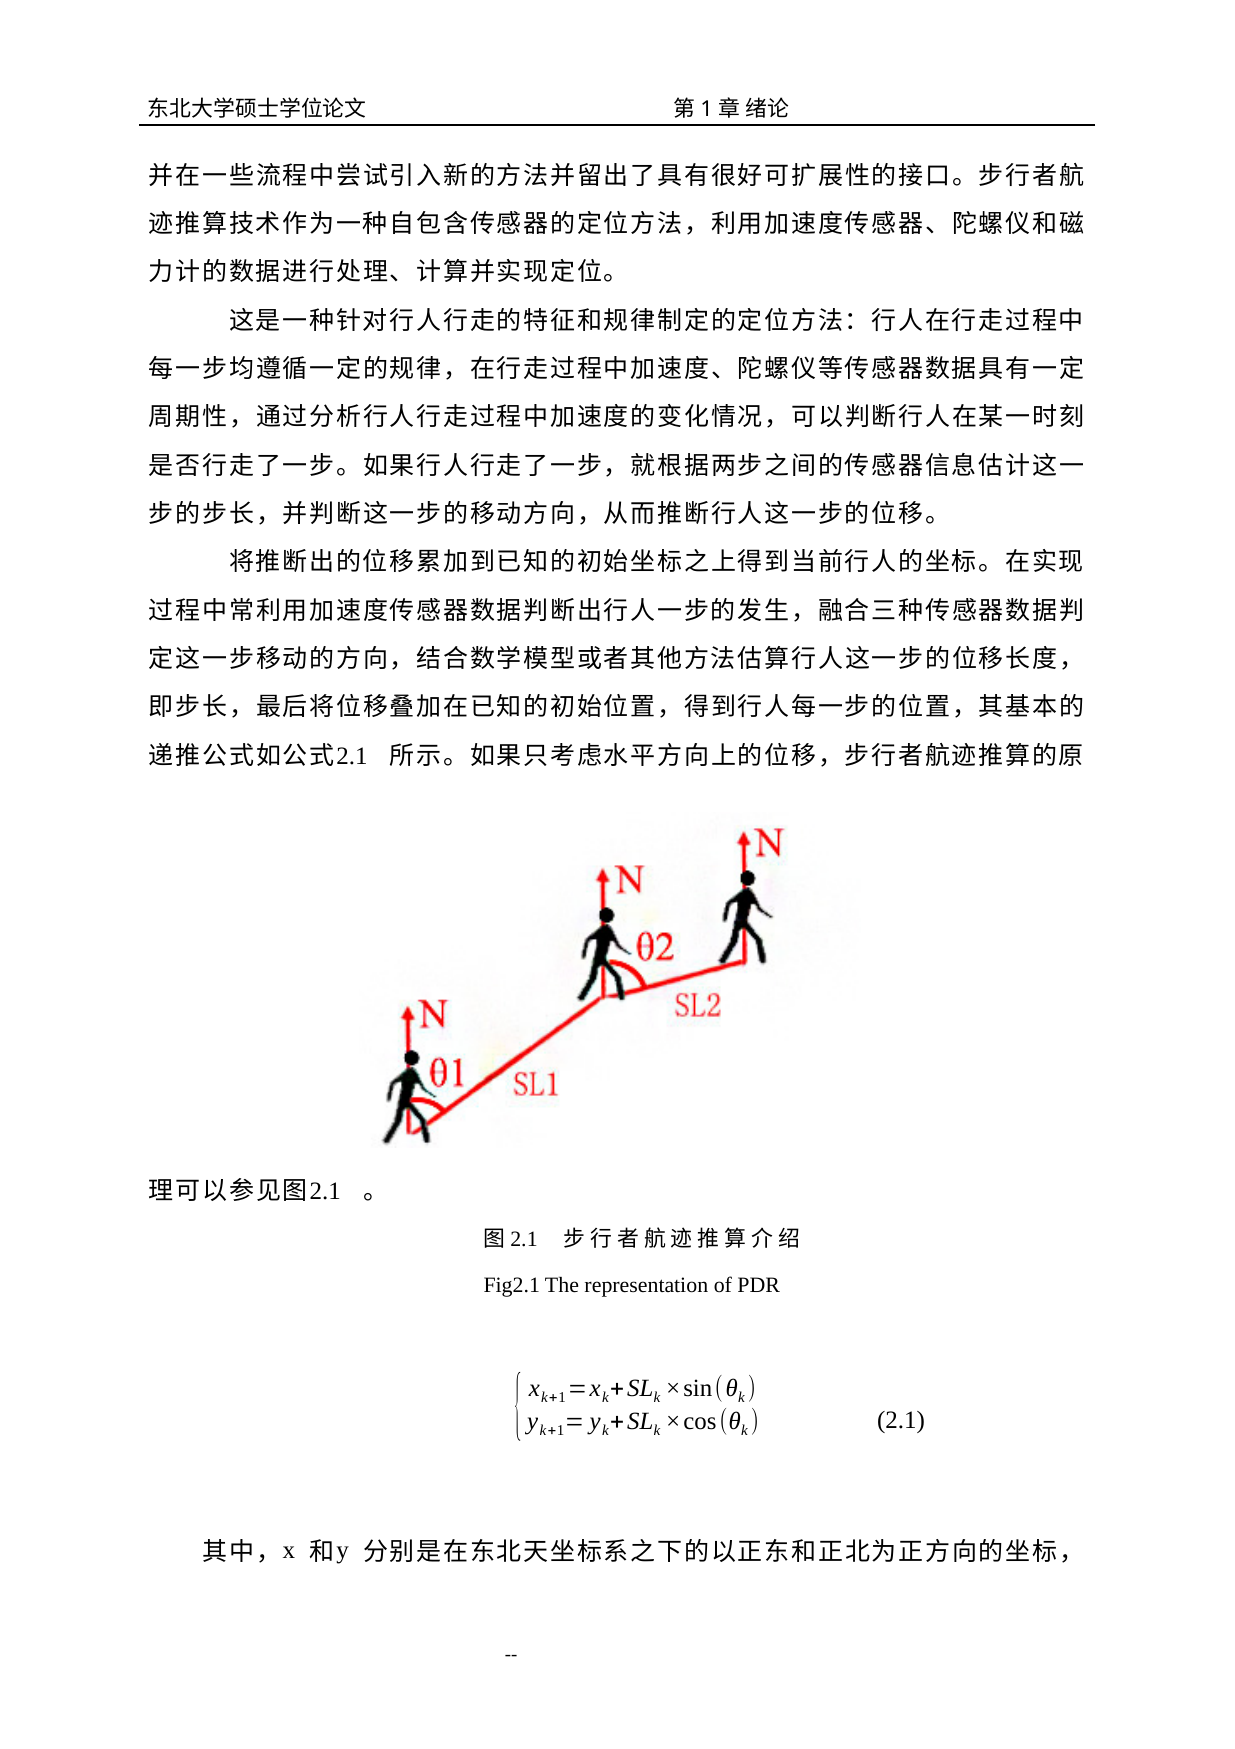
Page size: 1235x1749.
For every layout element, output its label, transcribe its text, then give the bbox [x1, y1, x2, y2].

text (2.1) [149, 1357, 1086, 1454]
text 这是一种针对行人行走的特征和规律制定的定位方法：行人在行走过程中每一步均遵循一定的规律，在行走过程中加速度、陀螺仪等传感器数据具有一定周期性，通过分析行人行走过程中加速度的变化情况，可以判断行人在某一时刻是否行走了一步。如果行人行走了一步，就根据两步之间的传感器信息估计这一步的步长，并判断这一步的移动方向，从而推断行人这一步的位移。 [149, 294, 1086, 536]
text Fig2.1 The representation of PDR [149, 1261, 1086, 1309]
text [149, 149, 1086, 294]
text 图2.1步行者航迹推算介绍 [149, 1212, 1086, 1261]
picture [358, 812, 862, 1148]
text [149, 1526, 1086, 1574]
